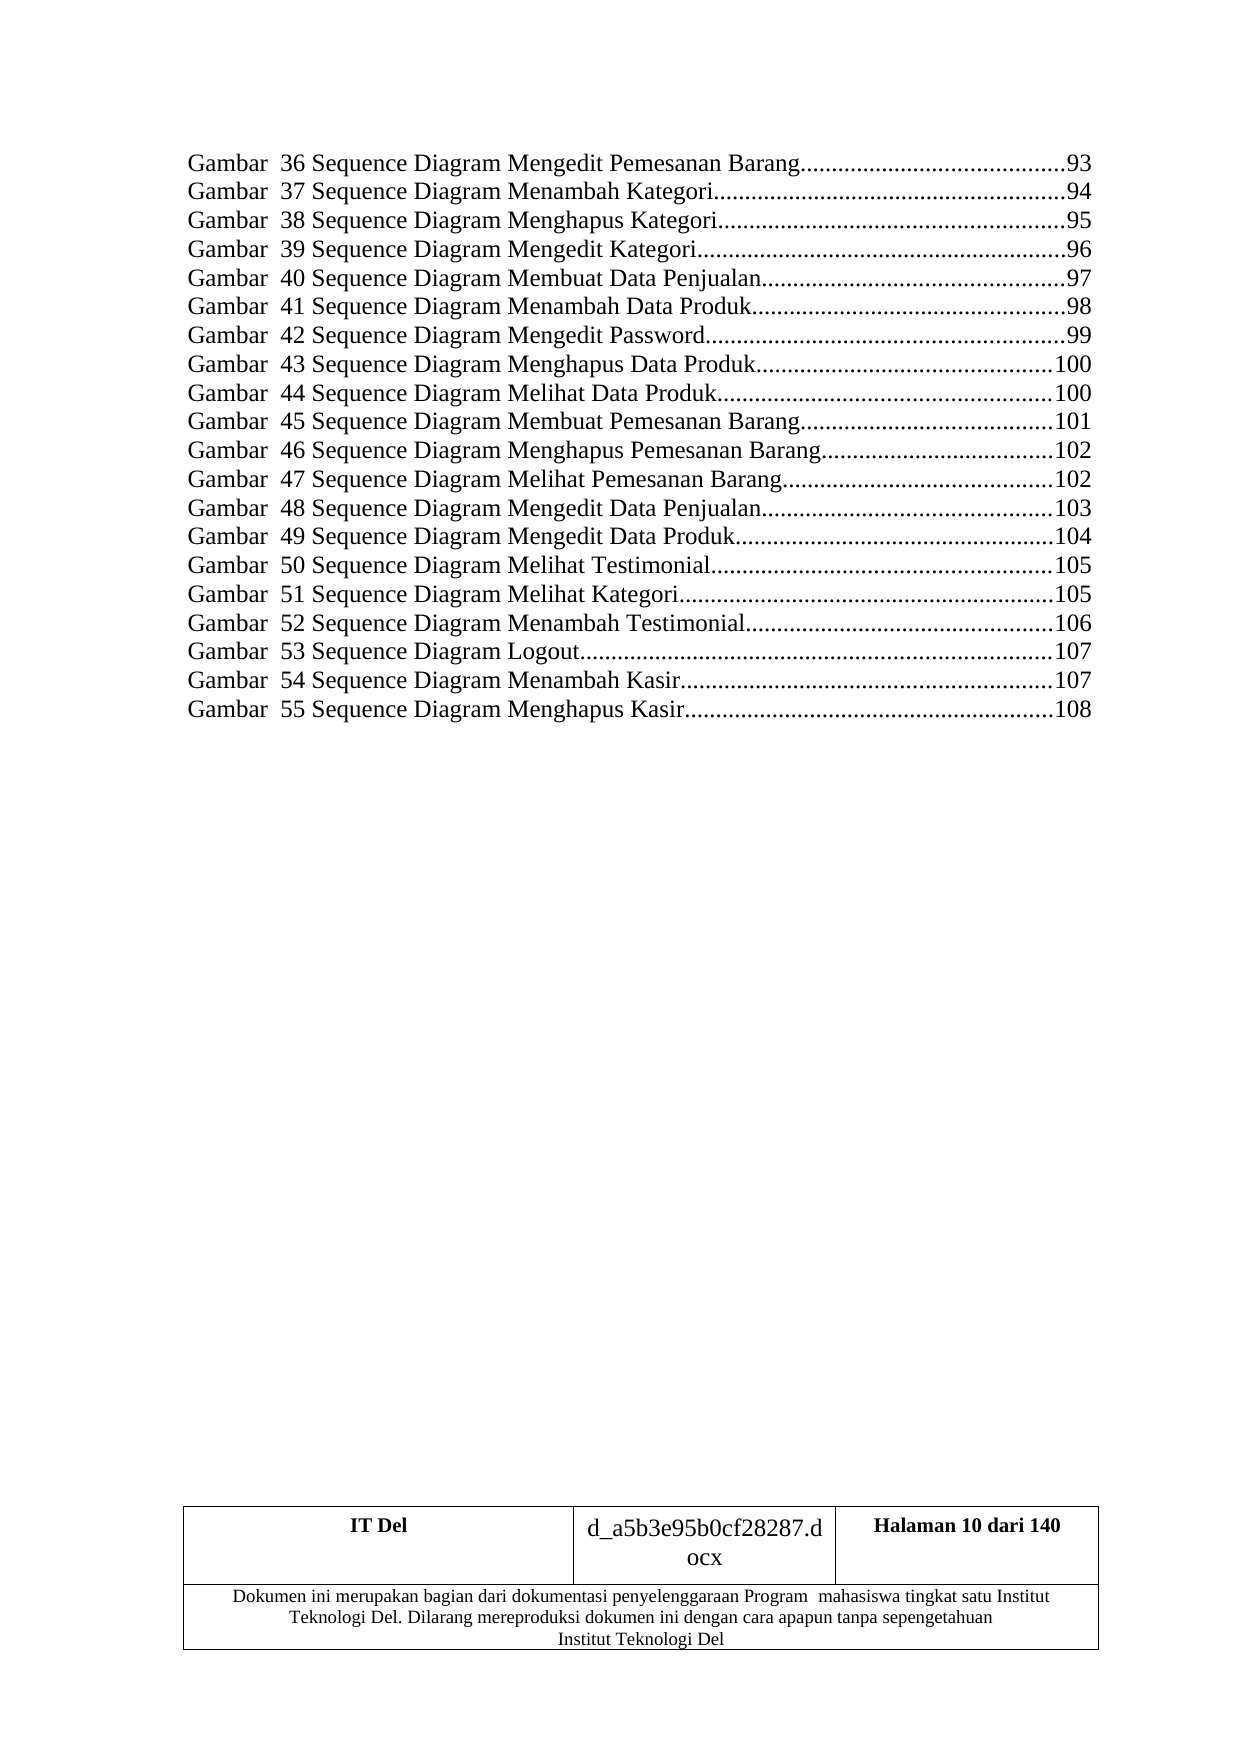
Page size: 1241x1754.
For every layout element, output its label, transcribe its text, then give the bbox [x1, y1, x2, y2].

text Gambar 43 Sequence Diagram Menghapus Data Produk 100 [187, 349, 1092, 378]
text Gambar 54 Sequence Diagram Menambah Kasir 107 [187, 665, 1092, 694]
text Gambar 46 Sequence Diagram Menghapus Pemesanan Barang 102 [187, 435, 1092, 464]
text Gambar 51 Sequence Diagram Melihat Kategori 105 [187, 579, 1092, 608]
text Gambar 47 Sequence Diagram Melihat Pemesanan Barang 102 [187, 464, 1092, 493]
text Gambar 55 Sequence Diagram Menghapus Kasir 108 [187, 694, 1092, 723]
text Gambar 41 Sequence Diagram Menambah Data Produk 98 [187, 291, 1092, 320]
text Gambar 52 Sequence Diagram Menambah Testimonial 106 [187, 608, 1092, 636]
text Gambar 40 Sequence Diagram Membuat Data Penjualan 97 [187, 263, 1092, 291]
text Gambar 36 Sequence Diagram Mengedit Pemesanan Barang 93 [187, 148, 1092, 176]
text Gambar 44 Sequence Diagram Melihat Data Produk 100 [187, 378, 1092, 406]
text Gambar 48 Sequence Diagram Mengedit Data Penjualan 103 [187, 493, 1092, 521]
text Gambar 45 Sequence Diagram Membuat Pemesanan Barang 101 [187, 406, 1092, 435]
text Gambar 37 Sequence Diagram Menambah Kategori 94 [187, 176, 1092, 205]
text Gambar 53 Sequence Diagram Logout 107 [187, 636, 1092, 665]
text Gambar 39 Sequence Diagram Mengedit Kategori 96 [187, 234, 1092, 263]
text Gambar 38 Sequence Diagram Menghapus Kategori 95 [187, 205, 1092, 234]
text Gambar 49 Sequence Diagram Mengedit Data Produk 104 [187, 521, 1092, 550]
text Gambar 50 Sequence Diagram Melihat Testimonial 105 [187, 550, 1092, 579]
text Gambar 42 Sequence Diagram Mengedit Password 99 [187, 320, 1092, 349]
